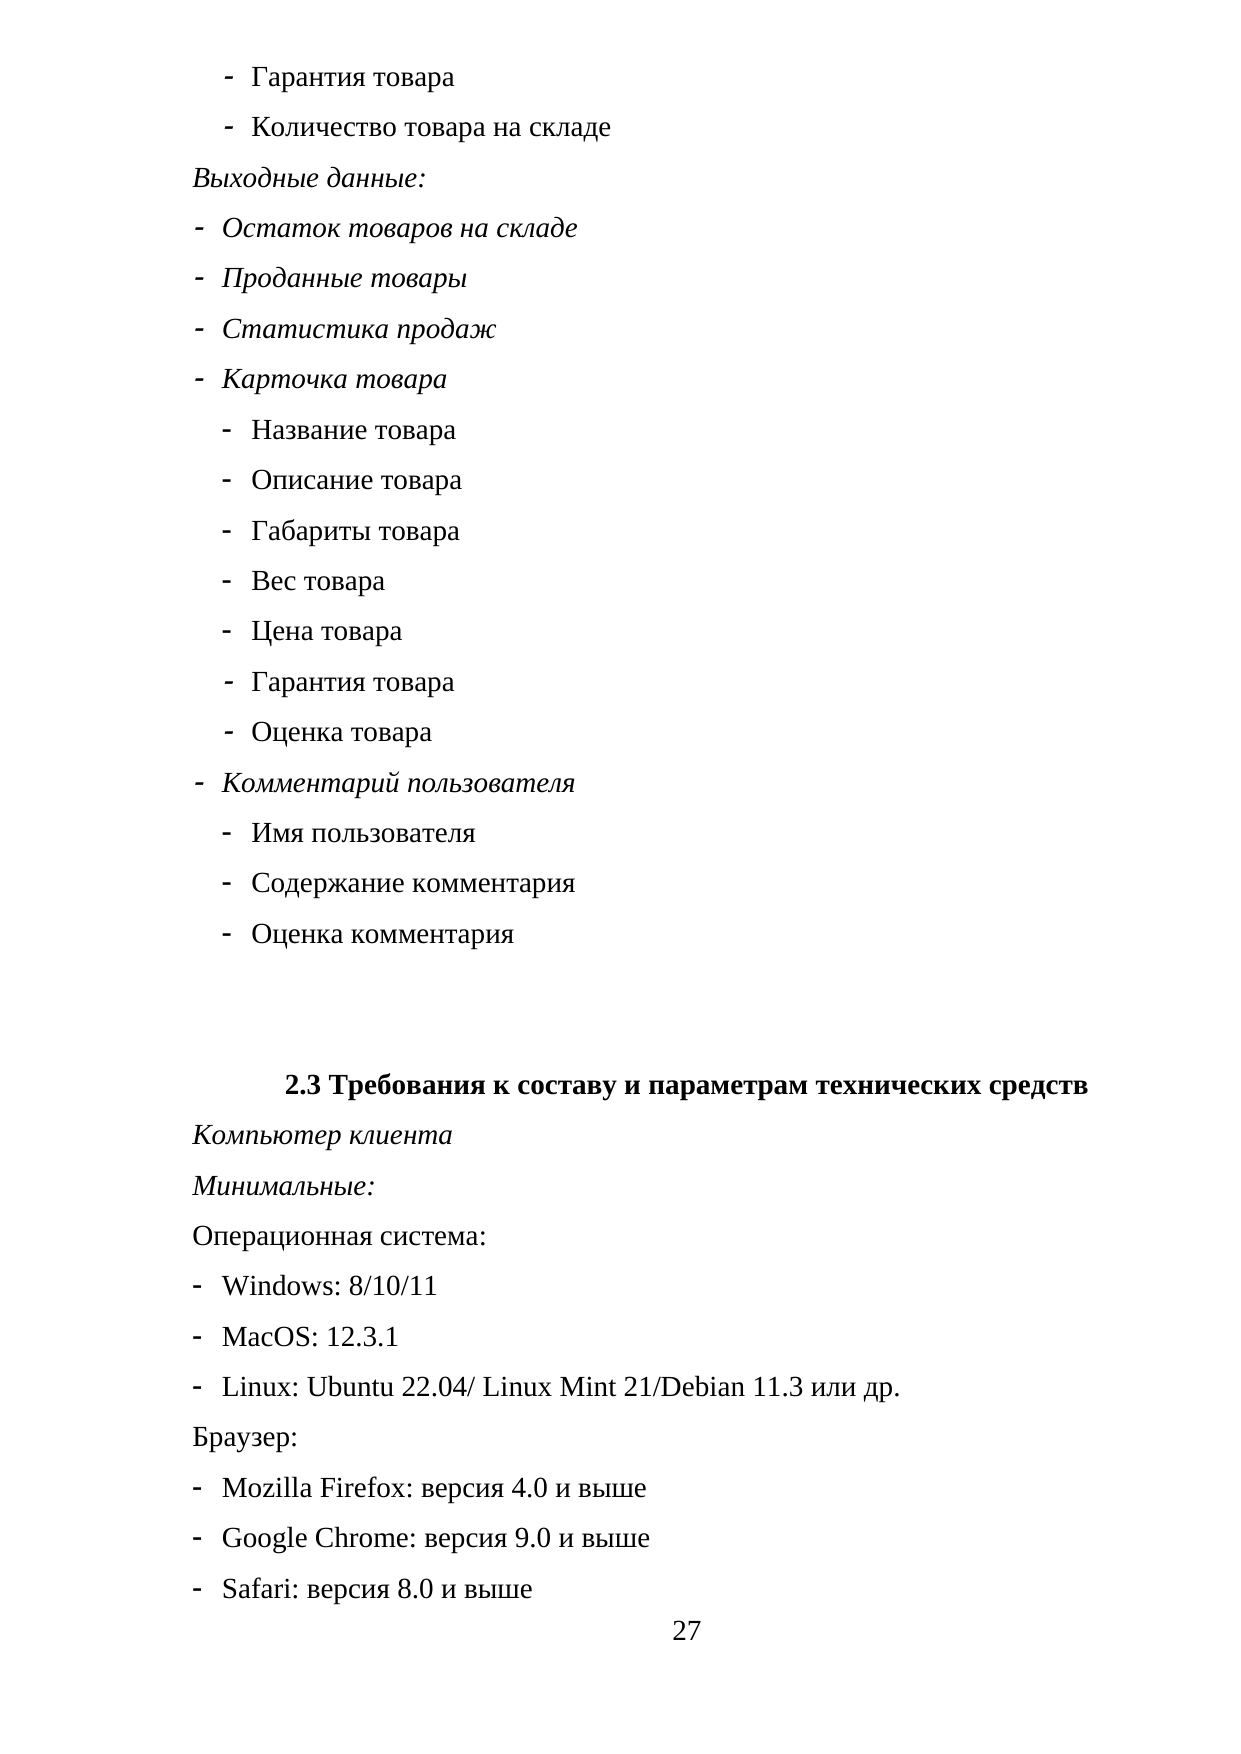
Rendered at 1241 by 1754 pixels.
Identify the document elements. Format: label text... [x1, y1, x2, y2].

subtitle 2.3 Требования к составу и параметрам технических средств [118, 1067, 1181, 1101]
text Компьютер клиента [118, 1117, 1181, 1151]
list Вес товара [118, 563, 1181, 597]
list Количество товара на складе [118, 109, 1181, 143]
list Гарантия товара [118, 59, 1181, 93]
text Минимальные: [118, 1168, 1181, 1201]
list Операционная система: [192, 1218, 1181, 1252]
text Выходные данные: [118, 160, 1181, 193]
list Имя пользователя [118, 815, 1181, 849]
list Браузер: [192, 1419, 1181, 1453]
list Габариты товара [118, 513, 1181, 546]
list Гарантия товара [118, 664, 1181, 698]
list Описание товара [118, 462, 1181, 496]
list Linux: Ubuntu 22.04/ Linux Mint 21/Debian 11.3 или др. [118, 1369, 1181, 1403]
list Safari: версия 8.0 и выше [118, 1571, 1181, 1604]
list MacOS: 12.3.1 [118, 1319, 1181, 1352]
list Mozilla Firefox: версия 4.0 и выше [118, 1470, 1181, 1503]
list Название товара [118, 412, 1181, 446]
list Windows: 8/10/11 [118, 1268, 1181, 1302]
list Google Chrome: версия 9.0 и выше [118, 1520, 1181, 1554]
list Оценка товара [118, 714, 1181, 748]
list Статистика продаж [118, 311, 1181, 345]
list Цена товара [118, 613, 1181, 647]
list Комментарий пользователя [118, 765, 1181, 798]
list Проданные товары [118, 261, 1181, 294]
list Карточка товара [118, 361, 1181, 395]
list Содержание комментария [118, 866, 1181, 899]
list Оценка комментария [118, 916, 1181, 950]
list Остаток товаров на складе [118, 210, 1181, 244]
